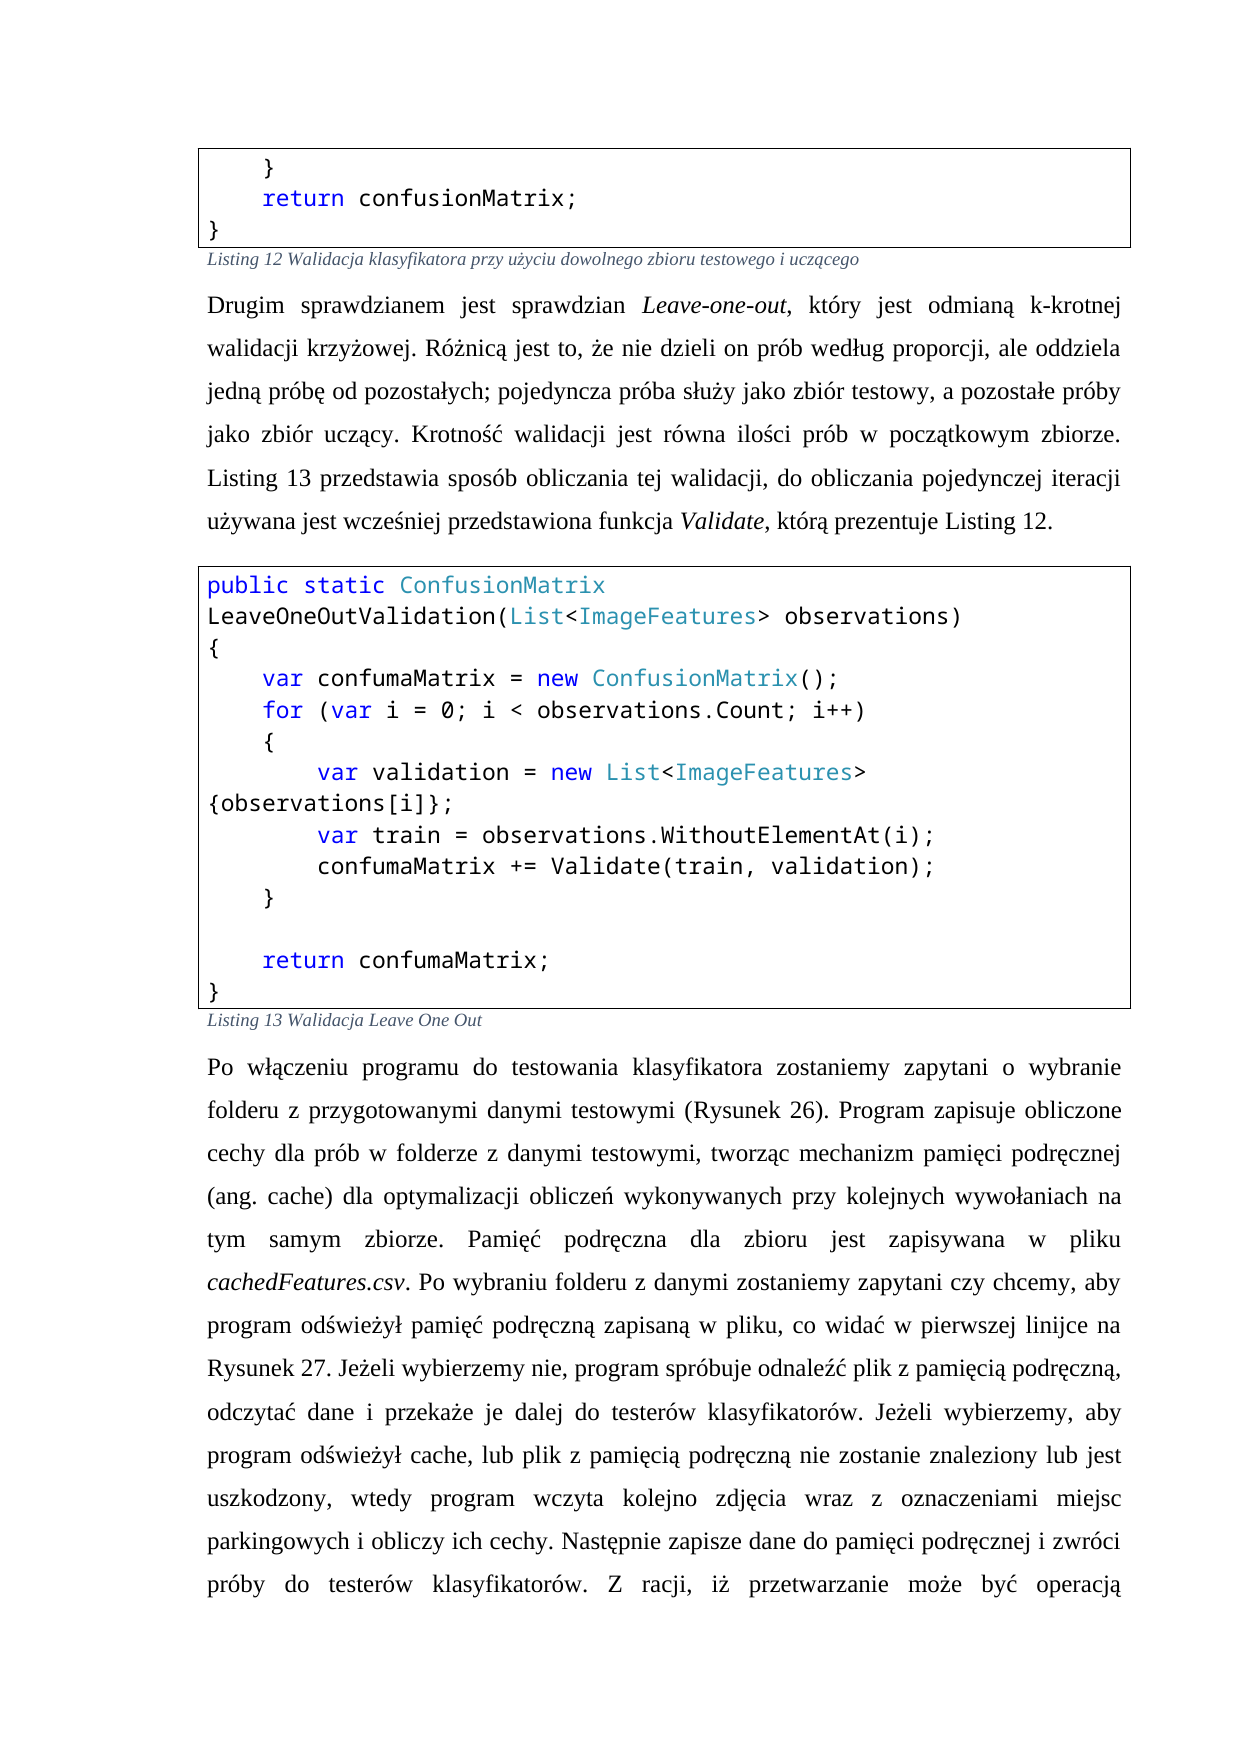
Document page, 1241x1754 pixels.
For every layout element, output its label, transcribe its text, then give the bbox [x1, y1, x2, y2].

list return confumaMatrix; [207, 944, 1122, 972]
list } [207, 881, 1122, 912]
list var validation = new List<ImageFeatures> {observations[i]}; [207, 756, 1122, 819]
list } [199, 149, 1130, 182]
list var confumaMatrix = new ConfusionMatrix(); [207, 662, 1122, 694]
list } [199, 972, 1130, 1008]
list } [199, 210, 1130, 247]
list var train = observations.WithoutElementAt(i); [207, 819, 1122, 850]
list for (var i = 0; i < observations.Count; i++) [207, 694, 1122, 725]
text Drugim sprawdzianem jest sprawdzian Leave-one-out, który jest odmianą k-krotnej walidacji krzyżowej. Różnicą jest to, że nie dzieli on prób według proporcji, ale oddziela jedną próbę od pozostałych; pojedyncza próba służy jako zbiór testowy, a pozostałe próby jako zbiór uczący. Krotność walidacji jest równa ilości prób w początkowym zbiorze. Listing 13 przedstawia sposób obliczania tej walidacji, do obliczania pojedynczej iteracji używana jest wcześniej przedstawiona funkcja Validate, którą prezentuje Listing 12. [207, 290, 1122, 534]
list { [207, 725, 1122, 756]
list confumaMatrix += Validate(train, validation); [207, 850, 1122, 881]
list return confusionMatrix; [207, 182, 1122, 210]
text Listing 13 Walidacja Leave One Out [207, 1009, 1122, 1031]
list { [207, 631, 1122, 662]
list public static ConfusionMatrix LeaveOneOutValidation(List<ImageFeatures> observations) [199, 567, 1130, 631]
